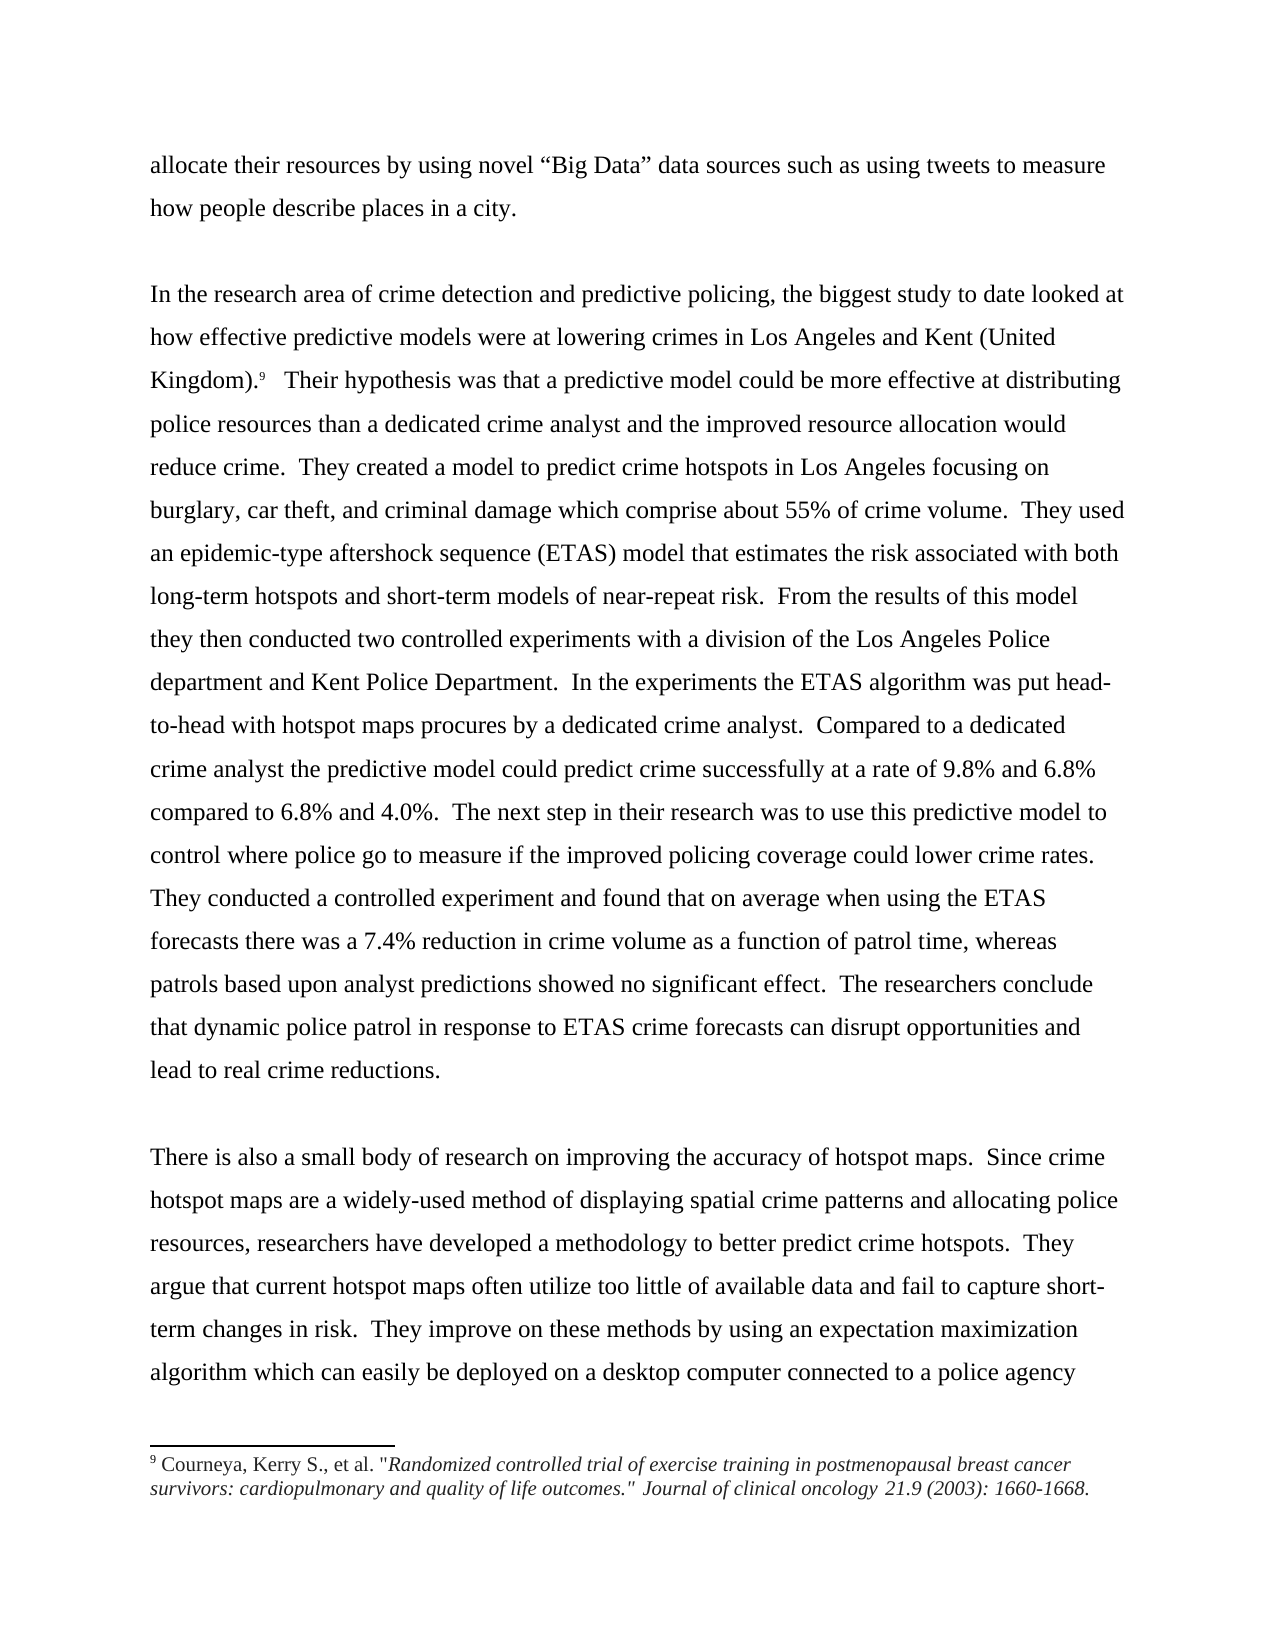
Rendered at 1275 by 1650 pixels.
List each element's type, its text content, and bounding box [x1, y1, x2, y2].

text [150, 1142, 1125, 1386]
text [150, 150, 1125, 222]
text In the research area of crime detection and predictive policing, the biggest study to date looked at how effective predictive models were at lowering crimes in Los Angeles and Kent (United Kingdom). Their hypothesis was that a predictive model could be more effective at distributing police resources than a dedicated crime analyst and the improved resource allocation would reduce crime. They created a model to predict crime hotspots in Los Angeles focusing on burglary, car theft, and criminal damage which comprise about 55% of crime volume. They used an epidemic-type aftershock sequence (ETAS) model that estimates the risk associated with both long-term hotspots and short-term models of near-repeat risk. From the results of this model they then conducted two controlled experiments with a division of the Los Angeles Police department and Kent Police Department. In the experiments the ETAS algorithm was put head-to-head with hotspot maps procures by a dedicated crime analyst. Compared to a dedicated crime analyst the predictive model could predict crime successfully at a rate of 9.8% and 6.8% compared to 6.8% and 4.0%. The next step in their research was to use this predictive model to control where police go to measure if the improved policing coverage could lower crime rates. They conducted a controlled experiment and found that on average when using the ETAS forecasts there was a 7.4% reduction in crime volume as a function of patrol time, whereas patrols based upon analyst predictions showed no significant effect. The researchers conclude that dynamic police patrol in response to ETAS crime forecasts can disrupt opportunities and lead to real crime reductions. [150, 279, 1125, 1084]
